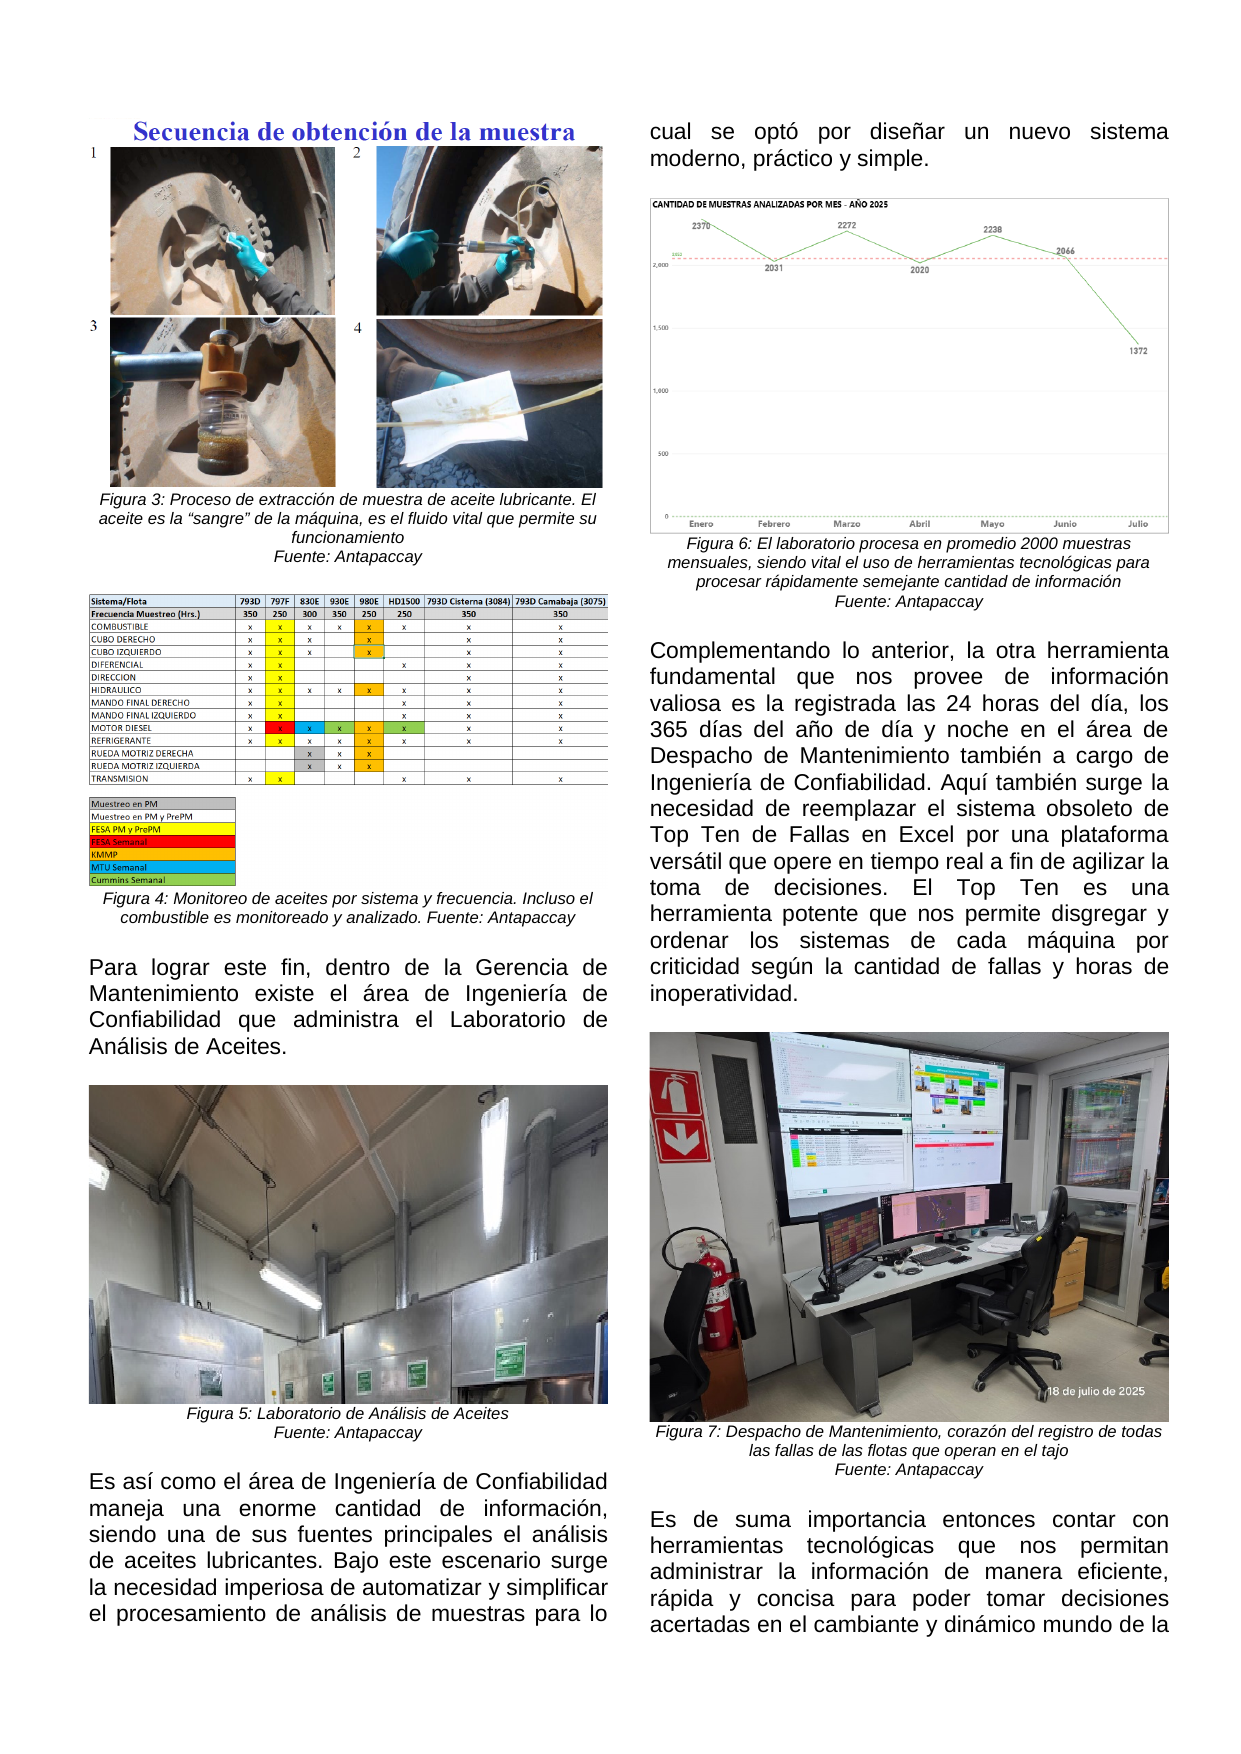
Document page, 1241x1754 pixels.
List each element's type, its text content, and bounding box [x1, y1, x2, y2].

text Figura 4: Monitoreo de aceites por sistema y frecuencia. Incluso el combustible es monitoreado y analizado. Fuente: Antapaccay [89, 889, 608, 927]
text Complementando lo anterior, la otra herramienta fundamental que nos provee de información valiosa es la registrada las 24 horas del día, los 365 días del año de día y noche en el área de Despacho de Mantenimiento también a cargo de Ingeniería de Confiabilidad. Aquí también surge la necesidad de reemplazar el sistema obsoleto de Top Ten de Fallas en Excel por una plataforma versátil que opere en tiempo real a fin de agilizar la toma de decisiones. El Top Ten es una herramienta potente que nos permite disgregar y ordenar los sistemas de cada máquina por criticidad según la cantidad de fallas y horas de inoperatividad. [649, 637, 1169, 1006]
picture [88, 1085, 608, 1404]
picture [649, 197, 1169, 534]
text Fuente: Antapaccay [89, 547, 608, 566]
picture [88, 592, 608, 889]
text Fuente: Antapaccay [649, 591, 1169, 611]
text Fuente: Antapaccay [649, 1460, 1169, 1479]
text Es así como el área de Ingeniería de Confiabilidad maneja una enorme cantidad de información, siendo una de sus fuentes principales el análisis de aceites lubricantes. Bajo este escenario surge la necesidad imperiosa de automatizar y simplificar el procesamiento de análisis de muestras para lo cual se optó por diseñar un nuevo sistema moderno, práctico y simple. [89, 1468, 608, 1626]
text Es así como el área de Ingeniería de Confiabilidad maneja una enorme cantidad de información, siendo una de sus fuentes principales el análisis de aceites lubricantes. Bajo este escenario surge la necesidad imperiosa de automatizar y simplificar el procesamiento de análisis de muestras para lo cual se optó por diseñar un nuevo sistema moderno, práctico y simple. [649, 118, 1169, 171]
text Figura 3: Proceso de extracción de muestra de aceite lubricante. El aceite es la “sangre” de la máquina, es el fluido vital que permite su funcionamiento [89, 490, 608, 547]
picture [649, 1032, 1169, 1422]
text Figura 7: Despacho de Mantenimiento, corazón del registro de todas las fallas de las flotas que operan en el tajo [649, 1422, 1169, 1460]
text Figura 6: El laboratorio procesa en promedio 2000 muestras mensuales, siendo vital el uso de herramientas tecnológicas para procesar rápidamente semejante cantidad de información [649, 534, 1169, 591]
text Fuente: Antapaccay [89, 1423, 608, 1442]
text Figura 5: Laboratorio de Análisis de Aceites [89, 1404, 608, 1423]
text Para lograr este fin, dentro de la Gerencia de Mantenimiento existe el área de Ingeniería de Confiabilidad que administra el Laboratorio de Análisis de Aceites. [89, 953, 608, 1059]
picture [88, 118, 608, 490]
